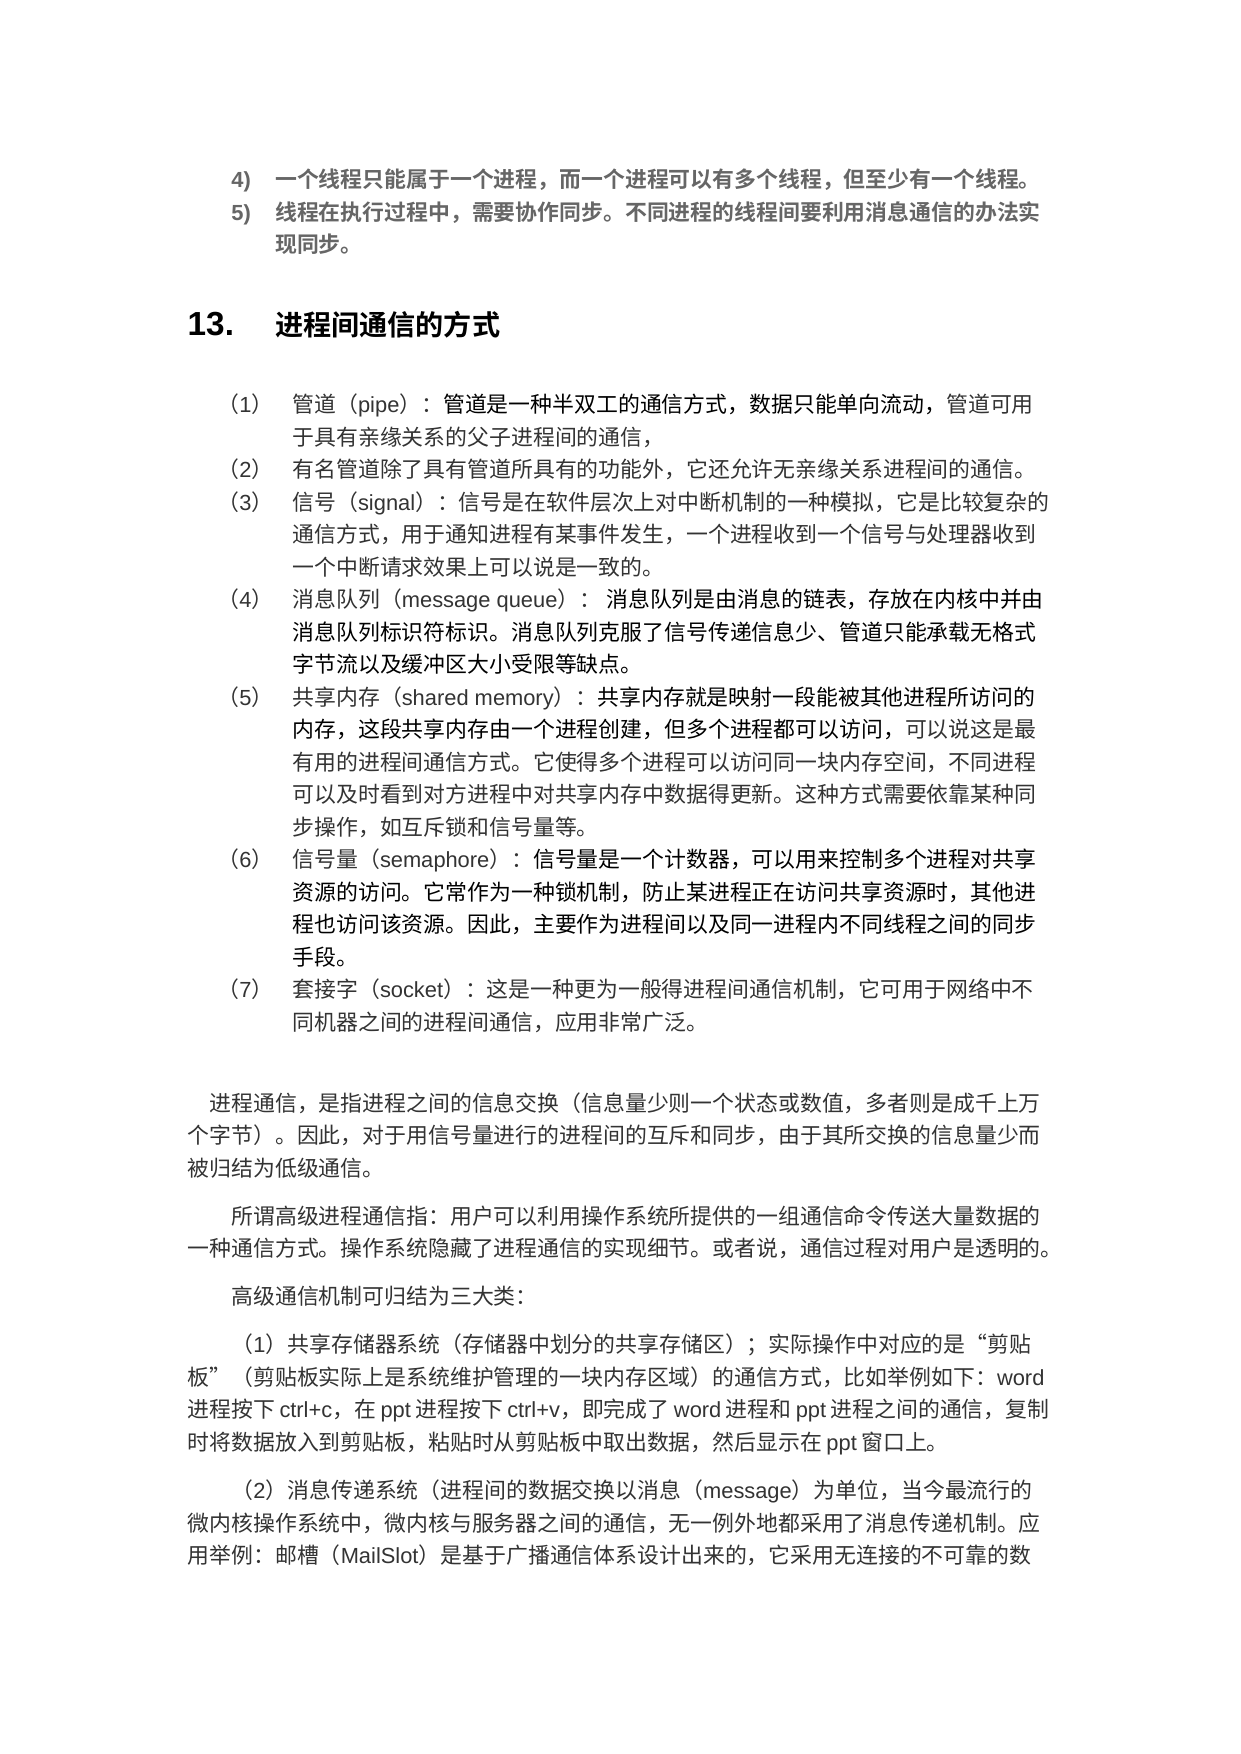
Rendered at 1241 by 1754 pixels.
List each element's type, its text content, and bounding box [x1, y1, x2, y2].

list 共享内存（shared memory）：共享内存就是映射一段能被其他进程所访问的内存，这段共享内存由一个进程创建，但多个进程都可以访问，可以说这是最有用的进程间通信方式。它使得多个进程可以访问同一块内存空间，不同进程可以及时看到对方进程中对共享内存中数据得更新。这种方式需要依靠某种同步操作，如互斥锁和信号量等。 [217, 679, 1053, 842]
text （1）共享存储器系统（存储器中划分的共享存储区）；实际操作中对应的是“剪贴板”（剪贴板实际上是系统维护管理的一块内存区域）的通信方式，比如举例如下：word进程按下ctrl+c，在ppt进程按下ctrl+v，即完成了word进程和ppt进程之间的通信，复制时将数据放入到剪贴板，粘贴时从剪贴板中取出数据，然后显示在ppt窗口上。 [187, 1327, 1053, 1457]
list 管道（pipe）：管道是一种半双工的通信方式，数据只能单向流动，管道可用于具有亲缘关系的父子进程间的通信， [217, 387, 1053, 452]
list 有名管道除了具有管道所具有的功能外，它还允许无亲缘关系进程间的通信。 [217, 452, 1053, 484]
list 消息队列（message queue）： 消息队列是由消息的链表，存放在内核中并由消息队列标识符标识。消息队列克服了信号传递信息少、管道只能承载无格式字节流以及缓冲区大小受限等缺点。 [217, 582, 1053, 679]
subtitle 一个线程只能属于一个进程，而一个进程可以有多个线程，但至少有一个线程。 [231, 162, 1053, 194]
subtitle 线程在执行过程中，需要协作同步。不同进程的线程间要利用消息通信的办法实现同步。 [231, 194, 1053, 259]
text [187, 1473, 1053, 1570]
list 信号量（semaphore）：信号量是一个计数器，可以用来控制多个进程对共享资源的访问。它常作为一种锁机制，防止某进程正在访问共享资源时，其他进程也访问该资源。因此，主要作为进程间以及同一进程内不同线程之间的同步手段。 [217, 842, 1053, 972]
text 所谓高级进程通信指：用户可以利用操作系统所提供的一组通信命令传送大量数据的一种通信方式。操作系统隐藏了进程通信的实现细节。或者说，通信过程对用户是透明的。 [187, 1198, 1053, 1263]
list 套接字（socket）：这是一种更为一般得进程间通信机制，它可用于网络中不同机器之间的进程间通信，应用非常广泛。 [217, 972, 1053, 1037]
text 高级通信机制可归结为三大类： [187, 1279, 1053, 1311]
text 进程通信，是指进程之间的信息交换（信息量少则一个状态或数值，多者则是成千上万个字节）。因此，对于用信号量进行的进程间的互斥和同步，由于其所交换的信息量少而被归结为低级通信。 [187, 1085, 1053, 1183]
subtitle 进程间通信的方式 [187, 291, 1053, 356]
list 信号（signal）：信号是在软件层次上对中断机制的一种模拟，它是比较复杂的通信方式，用于通知进程有某事件发生，一个进程收到一个信号与处理器收到一个中断请求效果上可以说是一致的。 [217, 484, 1053, 582]
